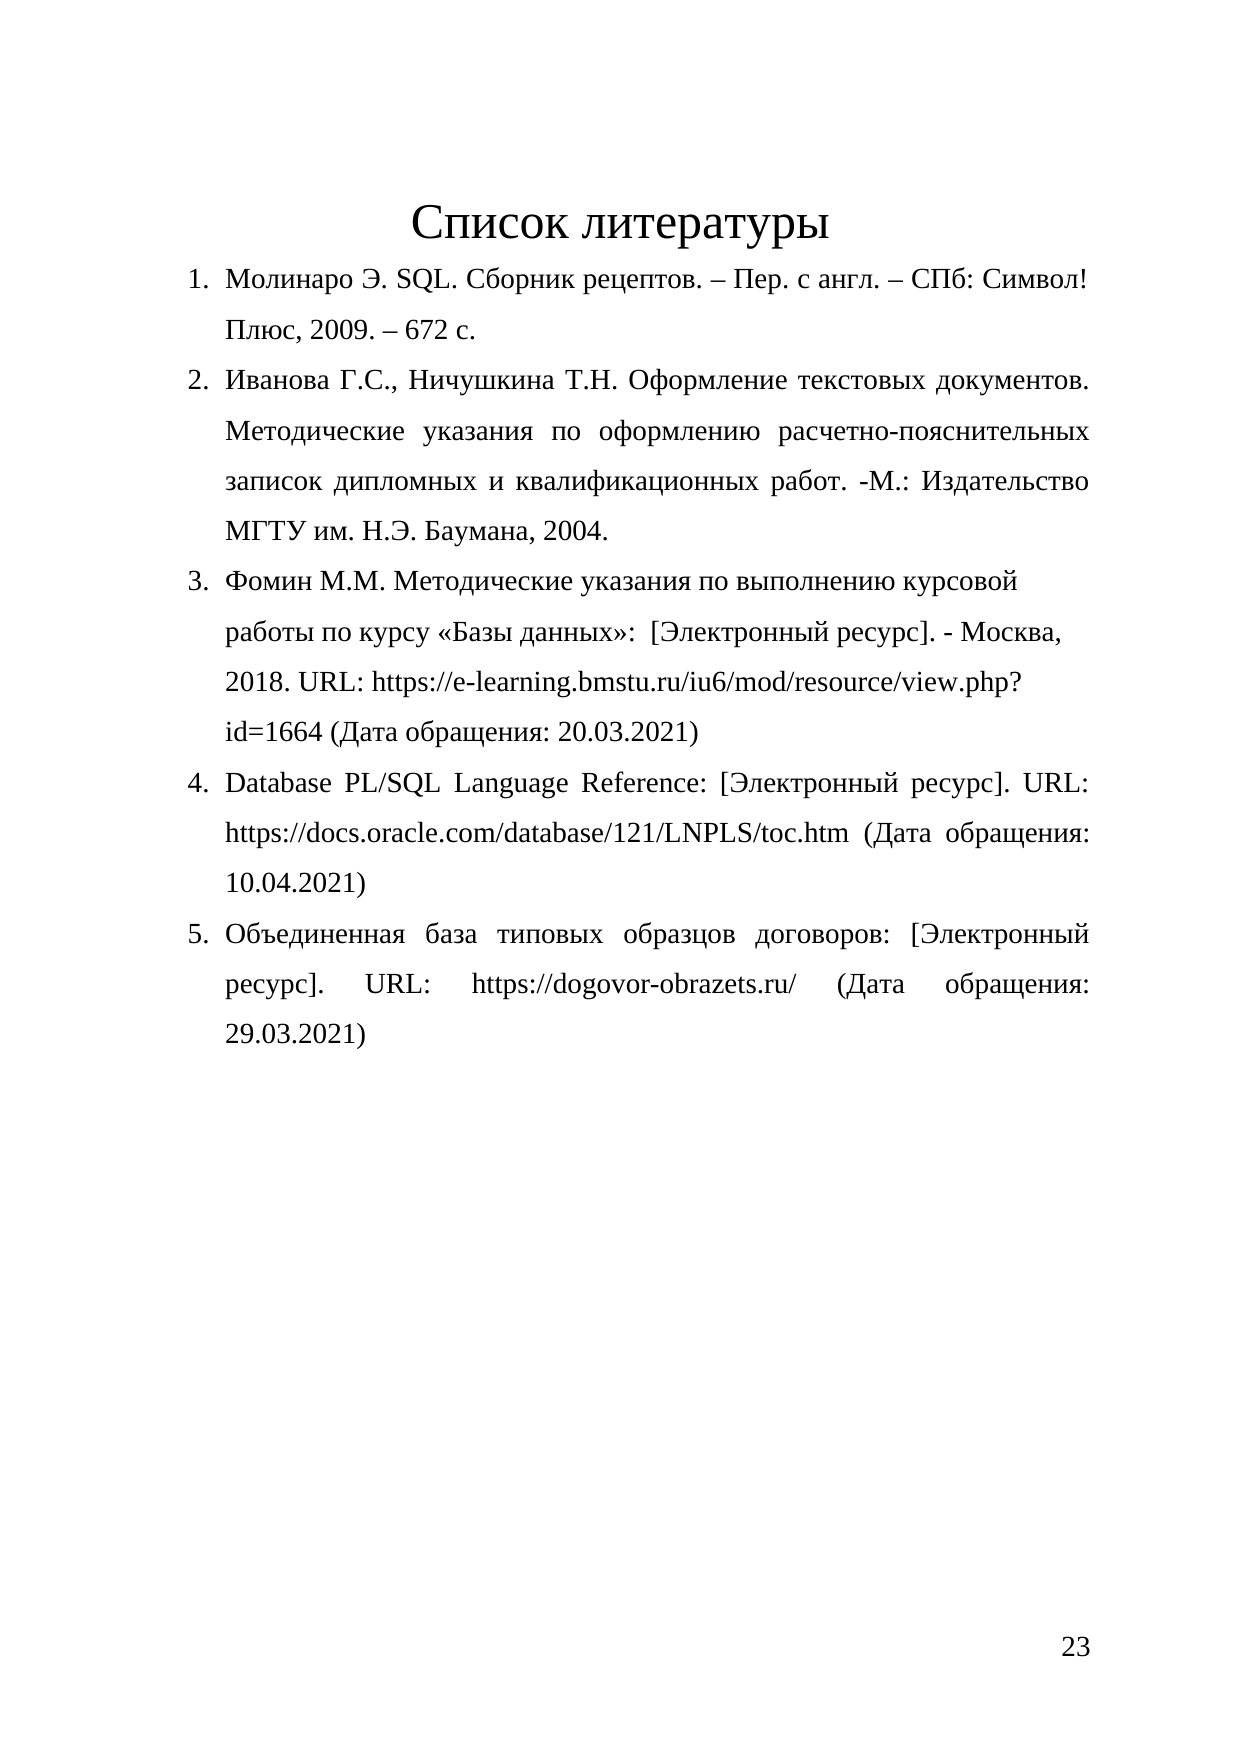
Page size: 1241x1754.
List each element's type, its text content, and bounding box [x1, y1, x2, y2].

list Молинаро Э. SQL. Сборник рецептов. – Пер. с англ. – СПб: Символ!Плюс, 2009. – 672 с. [187, 262, 1090, 346]
list Database PL/SQL Language Reference: [Электронный ресурс]. URL: https://docs.oracle.com/database/121/LNPLS/toc.htm (Дата обращения: 10.04.2021) [187, 765, 1090, 899]
list Объединенная база типовых образцов договоров: [Электронный ресурс]. URL: https://dogovor-obrazets.ru/ (Дата обращения: 29.03.2021) [187, 916, 1090, 1050]
list Иванова Г.С., Ничушкина Т.Н. Оформление текстовых документов. Методические указания по оформлению расчетно-пояснительных записок дипломных и квалификационных работ. -М.: Издательство МГТУ им. Н.Э. Баумана, 2004. [187, 362, 1090, 547]
list Фомин М.М. Методические указания по выполнению курсовой работы по курсу «Базы данных»: [Электронный ресурс]. - Москва, 2018. URL: https://e-learning.bmstu.ru/iu6/mod/resource/view.php?id=1664 (Дата обращения: 20.03.2021) [187, 563, 1090, 748]
subtitle Список литературы [150, 192, 1090, 249]
